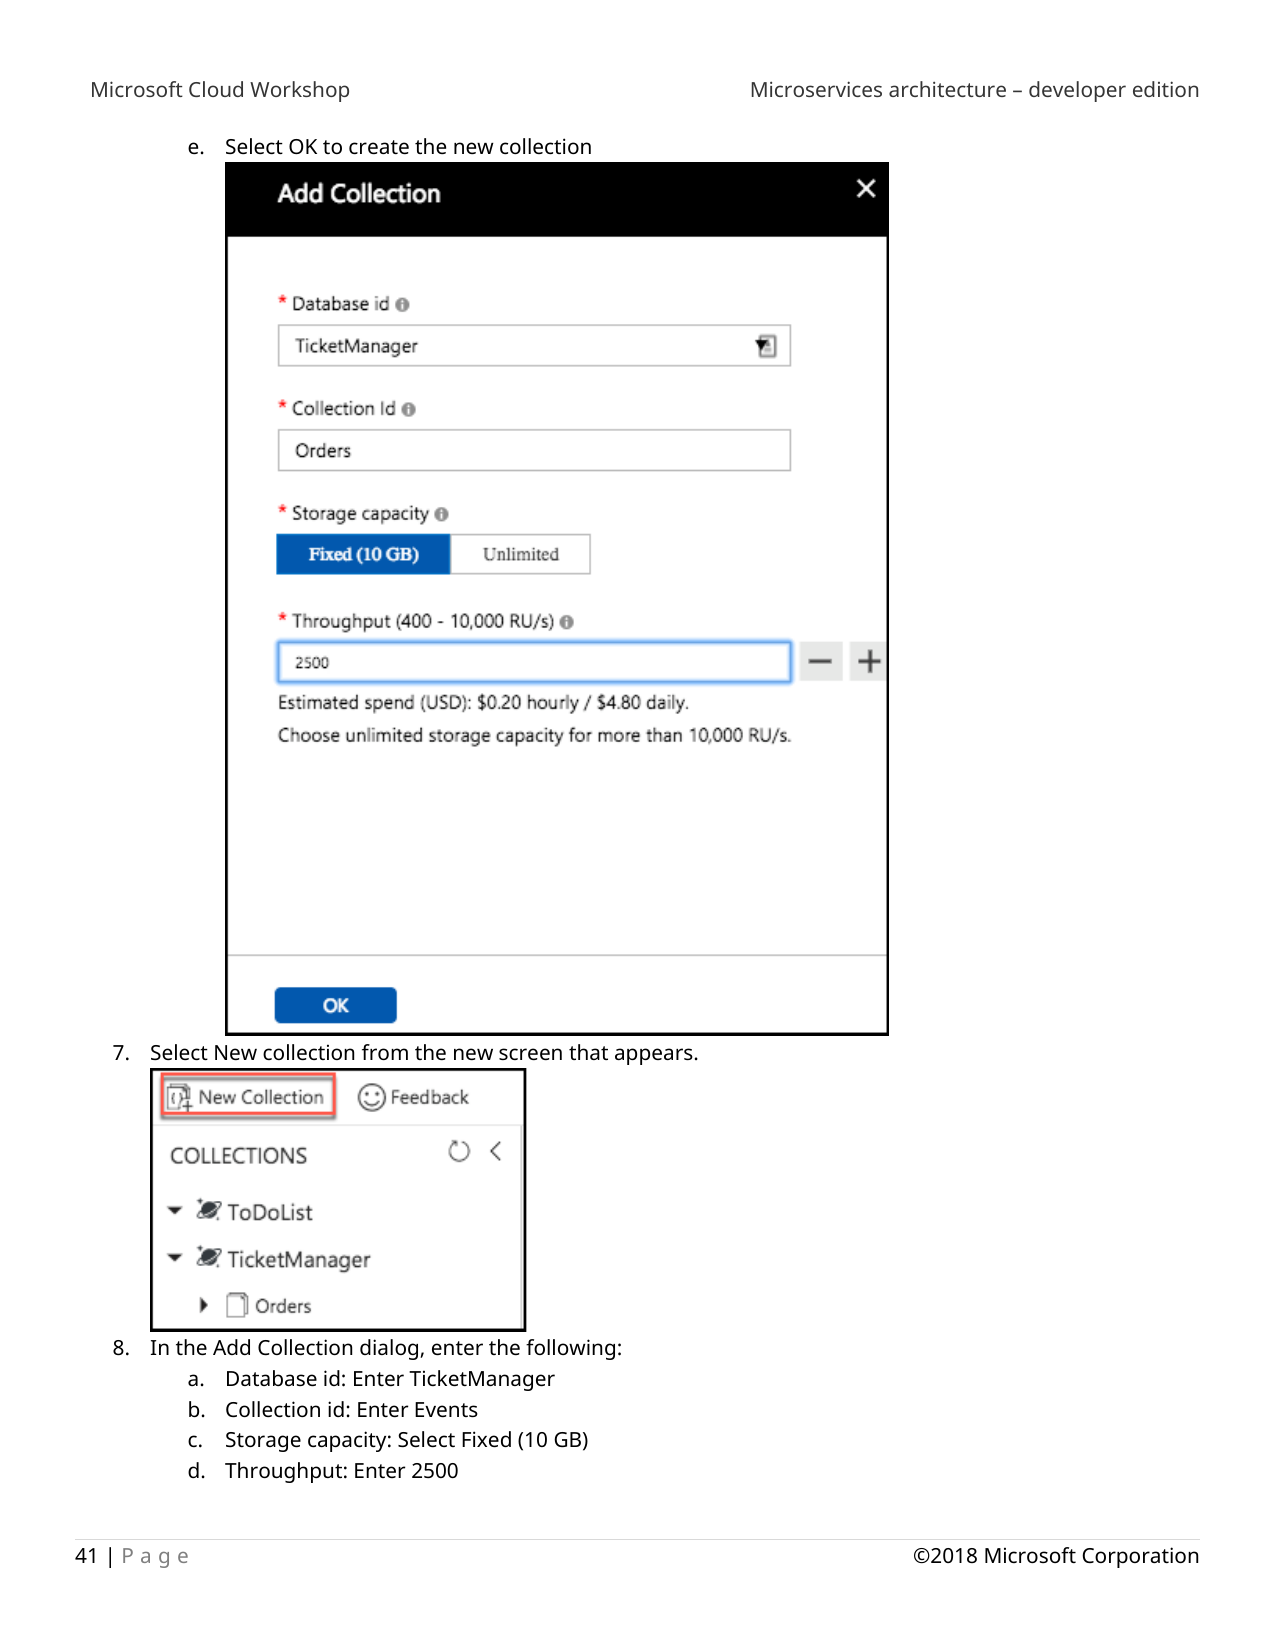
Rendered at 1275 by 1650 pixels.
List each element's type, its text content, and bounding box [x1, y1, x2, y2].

list In the Add Collection dialog, enter the following: [112, 1333, 1200, 1362]
list Database id: Enter TicketManager [187, 1364, 1200, 1392]
list Throughput: Enter 2500 [187, 1456, 1200, 1484]
list Collection id: Enter Events [187, 1395, 1200, 1423]
picture [150, 1068, 527, 1332]
picture [225, 162, 889, 1036]
list Storage capacity: Select Fixed (10 GB) [187, 1425, 1200, 1454]
list Select New collection from the new screen that appears. [112, 1038, 1200, 1067]
